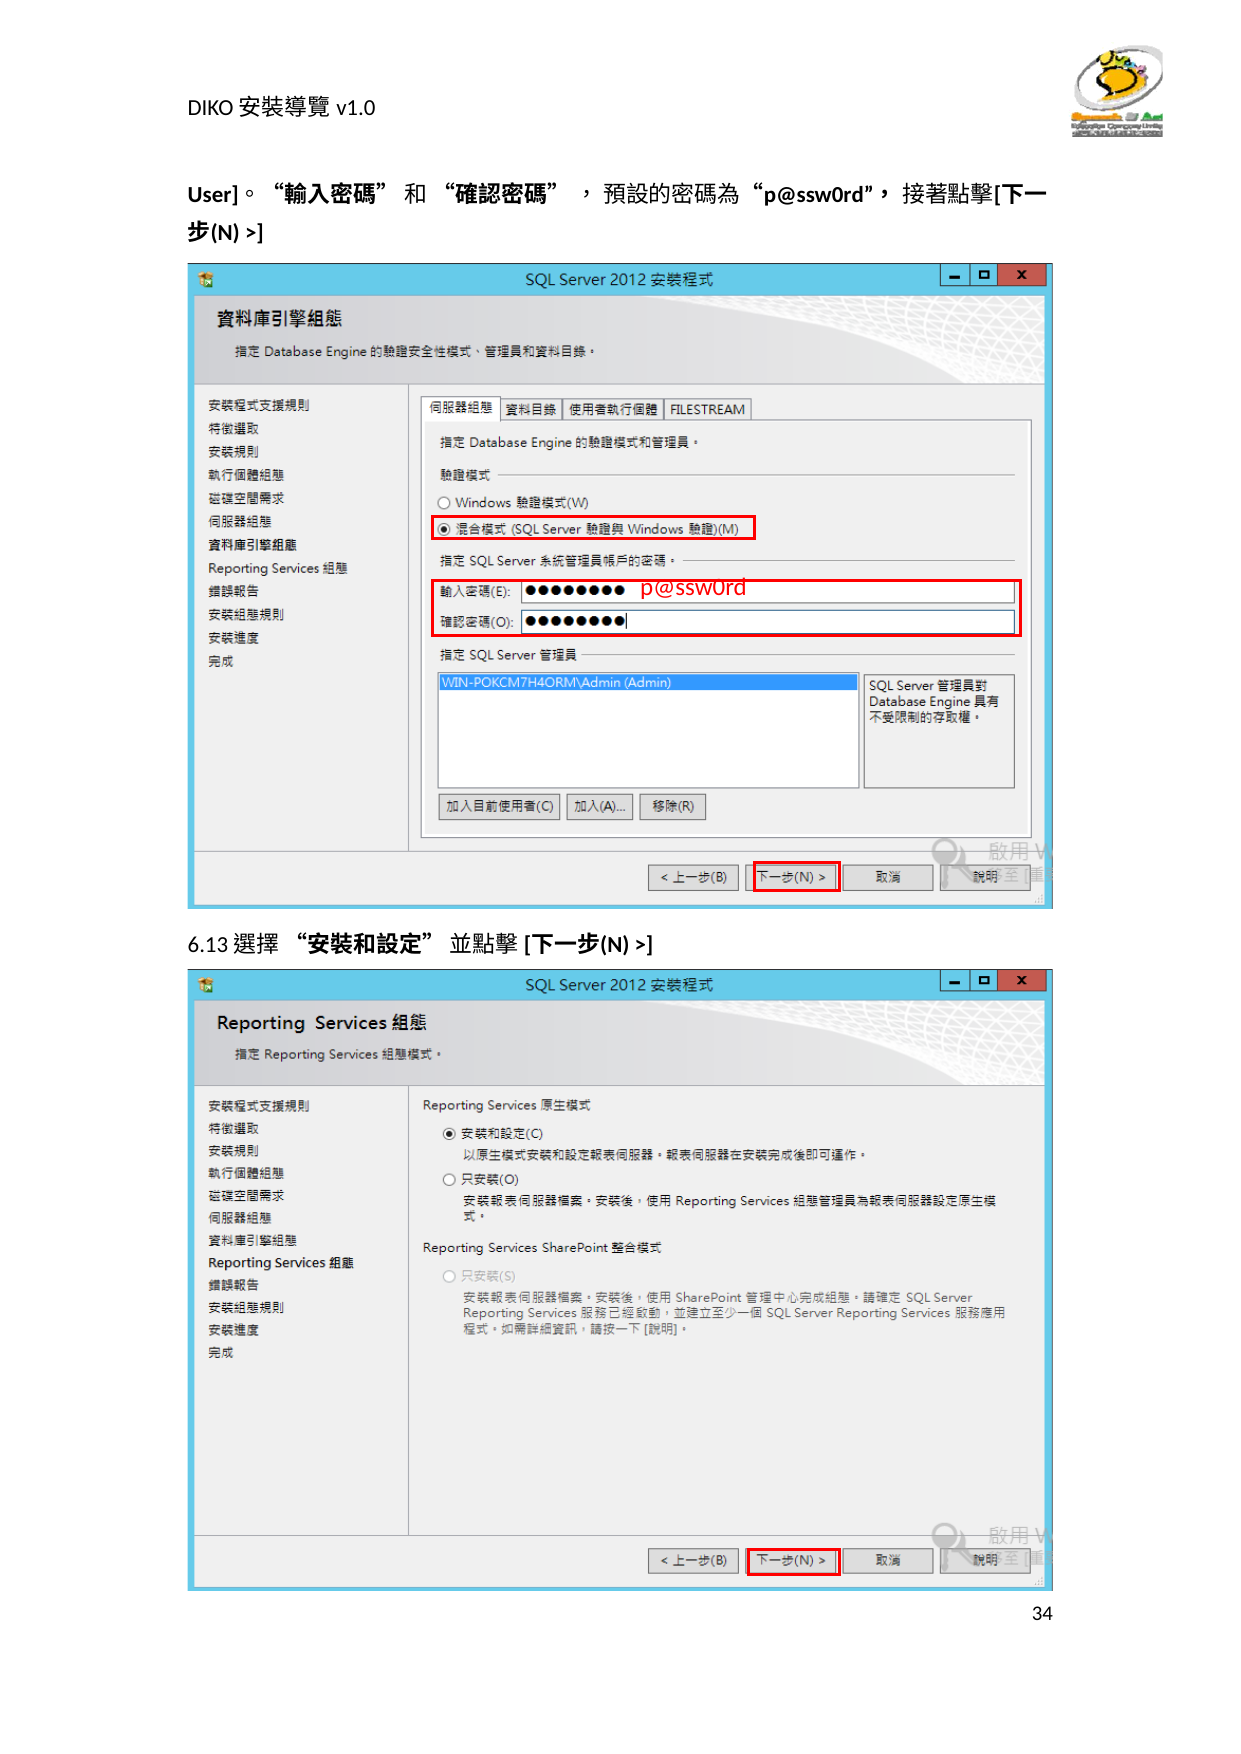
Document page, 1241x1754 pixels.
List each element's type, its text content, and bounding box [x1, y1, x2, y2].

picture [1068, 42, 1163, 137]
picture [187, 263, 1053, 909]
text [187, 174, 1053, 249]
text 6.13 選擇 “安裝和設定” 並點擊 [下一步(N) >] [187, 924, 1053, 961]
picture [187, 969, 1053, 1591]
